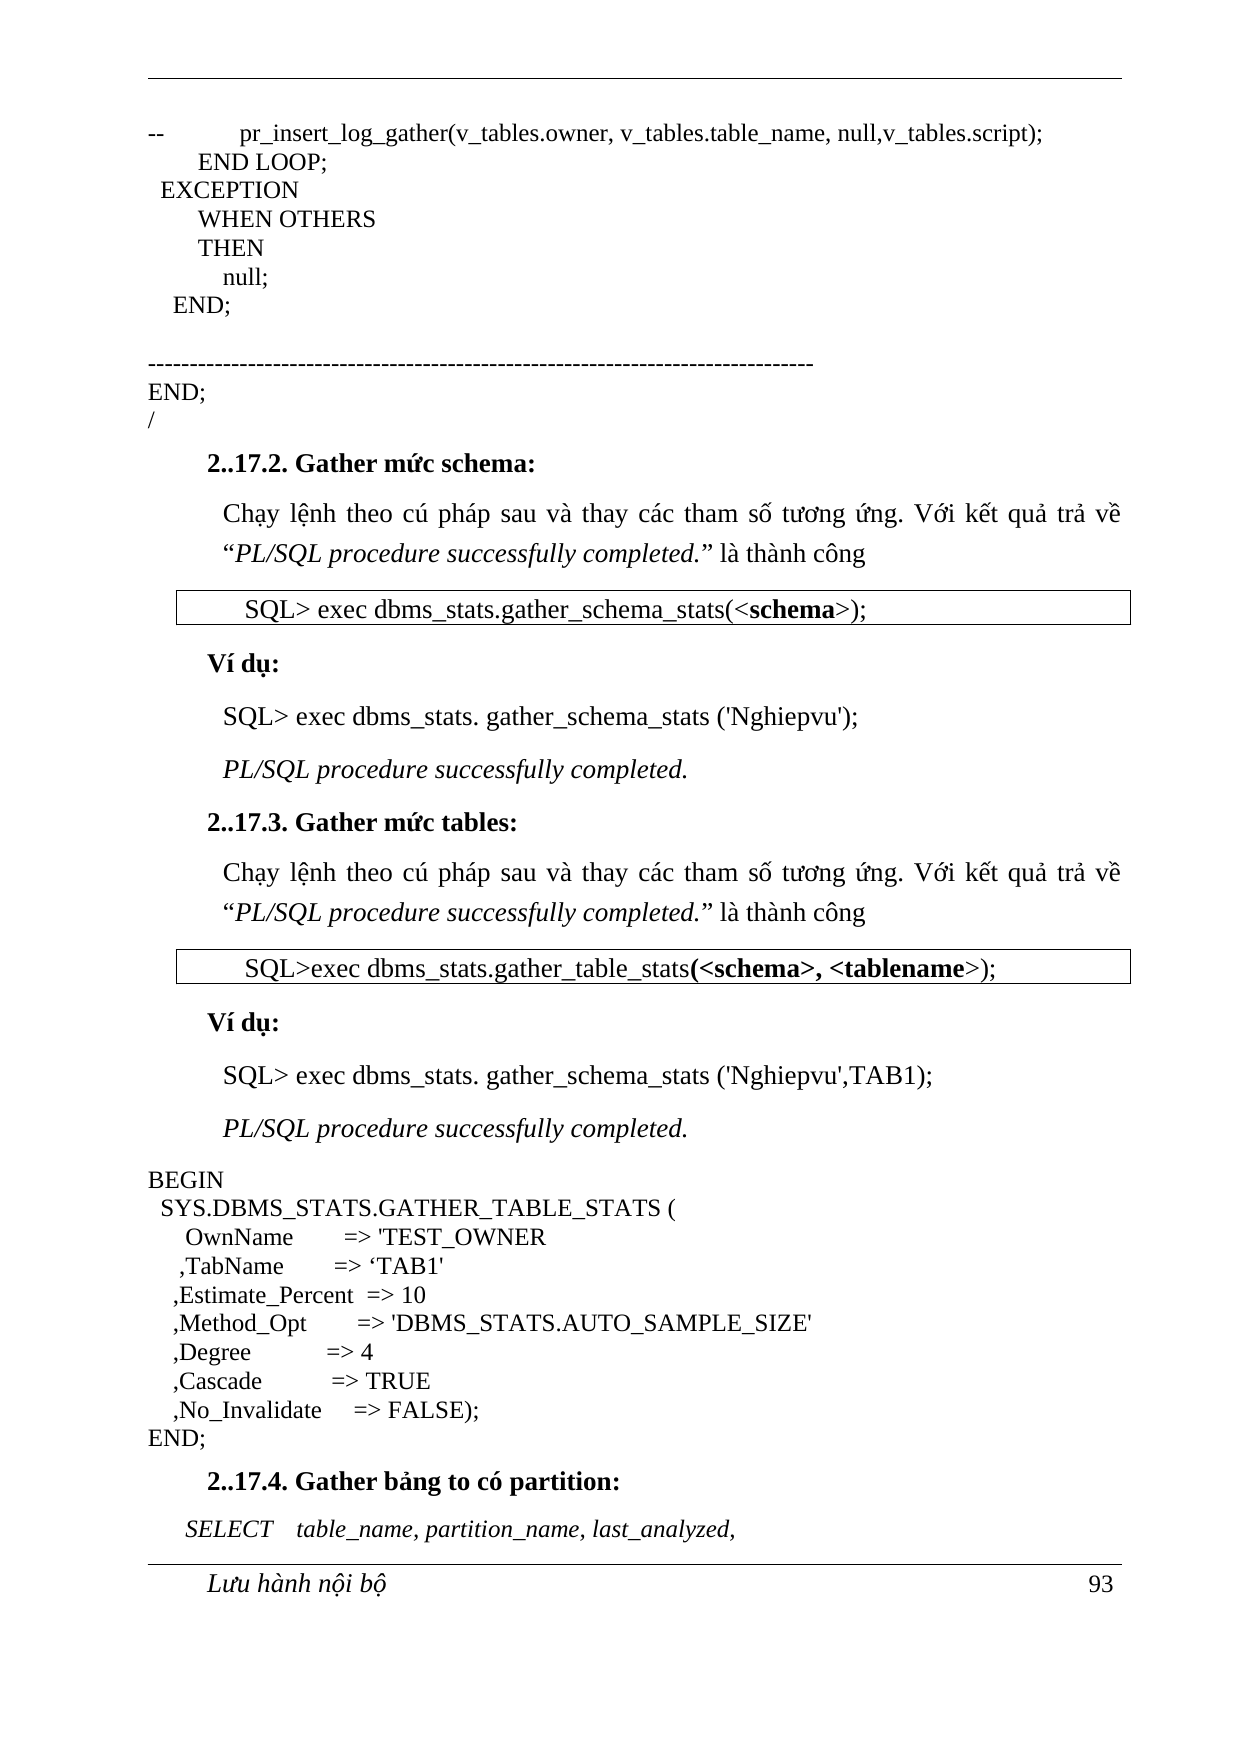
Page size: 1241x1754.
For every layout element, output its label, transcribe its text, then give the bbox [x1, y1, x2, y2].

text Ví dụ: [148, 1006, 1122, 1037]
text PL/SQL procedure successfully completed. [223, 1112, 1122, 1143]
text END; [148, 377, 1122, 406]
text Chạy lệnh theo cú pháp sau và thay các tham số tương ứng. Với kết quả trả về “PL/SQL procedure successfully completed.” là thành công [223, 497, 1122, 568]
text SQL> exec dbms_stats. gather_schema_stats ('Nghiepvu'); [223, 700, 1122, 731]
text ,Degree => 4 [148, 1337, 1122, 1366]
text -------------------------------------------------------------------------------- [148, 348, 1122, 377]
subtitle 2..17.2. Gather mức schema: [148, 447, 1128, 478]
text -- pr_insert_log_gather(v_tables.owner, v_tables.table_name, null,v_tables.script); [148, 118, 1122, 147]
text Chạy lệnh theo cú pháp sau và thay các tham số tương ứng. Với kết quả trả về “PL/SQL procedure successfully completed.” là thành công [223, 856, 1122, 927]
text SQL> exec dbms_stats.gather_schema_stats(<schema>); [177, 591, 1130, 624]
text ,Cascade => TRUE [148, 1366, 1122, 1395]
text / [148, 406, 1122, 434]
text null; [148, 262, 1122, 291]
text END; [148, 1423, 1122, 1452]
text END LOOP; [148, 147, 1122, 176]
subtitle 2..17.4. Gather bảng to có partition: [148, 1465, 1128, 1496]
text Ví dụ: [148, 647, 1122, 678]
text ,Estimate_Percent => 10 [148, 1280, 1122, 1308]
text SELECT table_name, partition_name, last_analyzed, [185, 1514, 1122, 1543]
text OwnName => 'TEST_OWNER [148, 1222, 1122, 1251]
text END; [148, 291, 1122, 319]
text PL/SQL procedure successfully completed. [223, 753, 1122, 784]
text SQL> exec dbms_stats. gather_schema_stats ('Nghiepvu',TAB1); [223, 1059, 1122, 1090]
text BEGIN [148, 1165, 1122, 1193]
text ,No_Invalidate => FALSE); [148, 1395, 1122, 1423]
text WHEN OTHERS [148, 204, 1122, 233]
subtitle 2..17.3. Gather mức tables: [148, 806, 1128, 837]
text THEN [148, 233, 1122, 262]
text SYS.DBMS_STATS.GATHER_TABLE_STATS ( [148, 1193, 1122, 1222]
text ,Method_Opt => 'DBMS_STATS.AUTO_SAMPLE_SIZE' [148, 1308, 1122, 1337]
text ,TabName => ‘TAB1' [148, 1251, 1122, 1280]
text EXCEPTION [148, 176, 1122, 204]
text SQL>exec dbms_stats.gather_table_stats(<schema>, <tablename>); [177, 950, 1130, 983]
